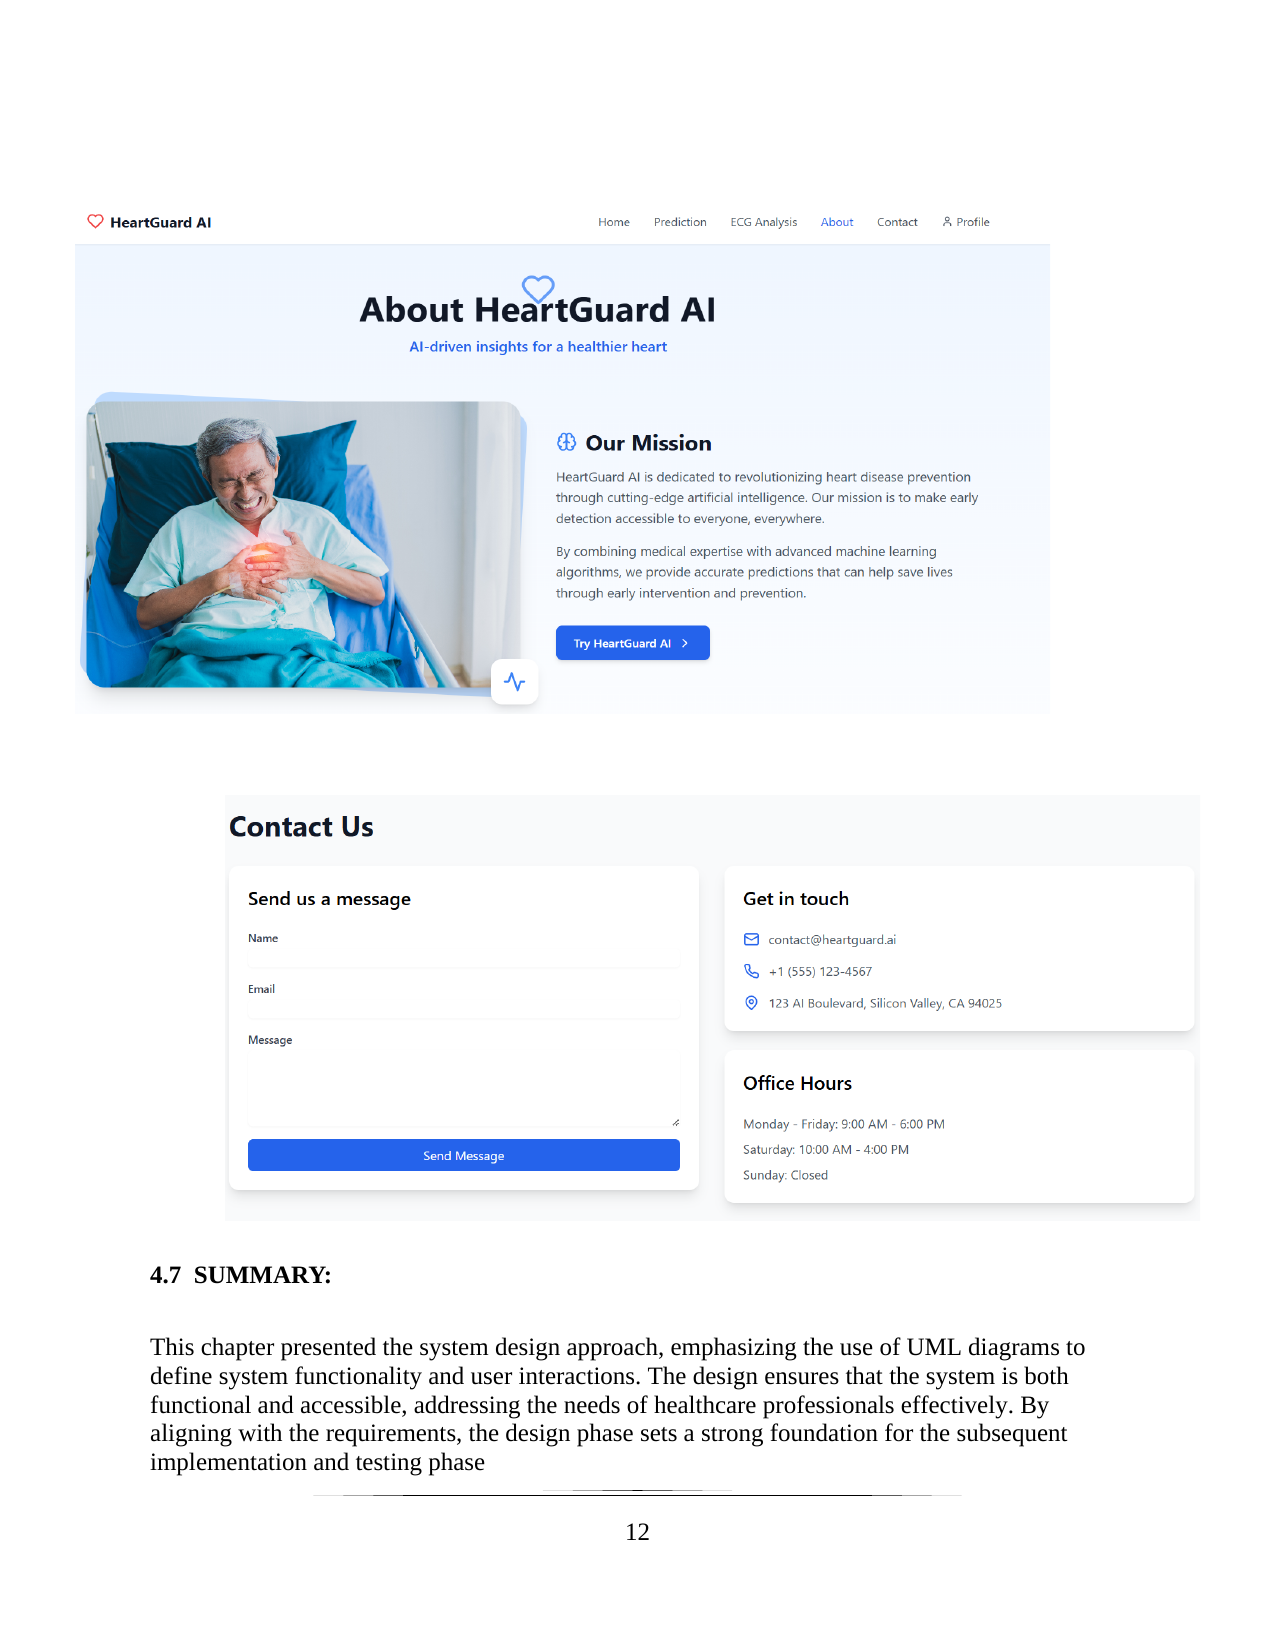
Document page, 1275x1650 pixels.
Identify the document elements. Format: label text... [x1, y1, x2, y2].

subtitle Summary: [150, 1260, 1125, 1289]
picture [75, 205, 1050, 714]
text This chapter presented the system design approach, emphasizing the use of UML diagrams to define system functionality and user interactions. The design ensures that the system is both functional and accessible, addressing the needs of healthcare professionals effectively. By aligning with the requirements, the design phase sets a strong foundation for the subsequent implementation and testing phase [150, 1332, 1125, 1476]
picture [225, 795, 1200, 1221]
